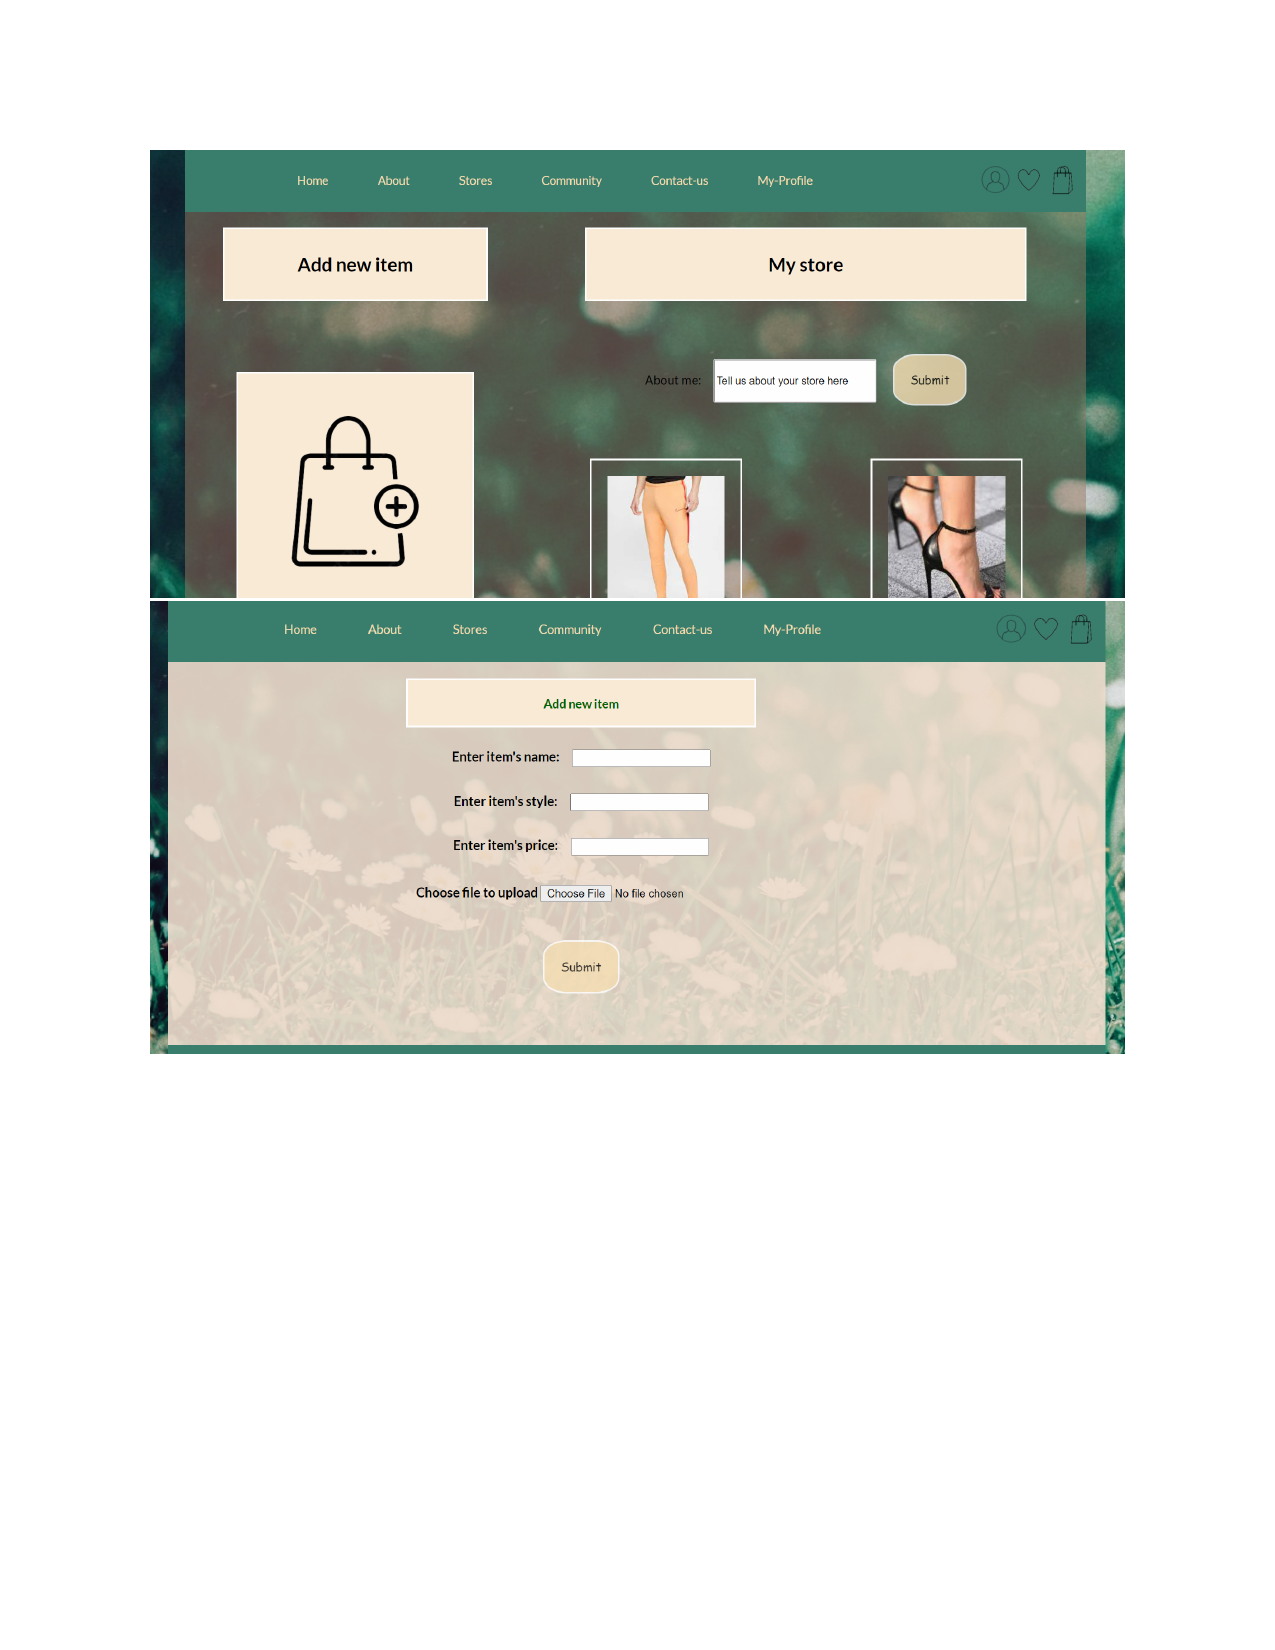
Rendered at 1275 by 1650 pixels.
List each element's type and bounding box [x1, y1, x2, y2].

picture [150, 150, 1125, 598]
picture [150, 601, 1125, 1054]
